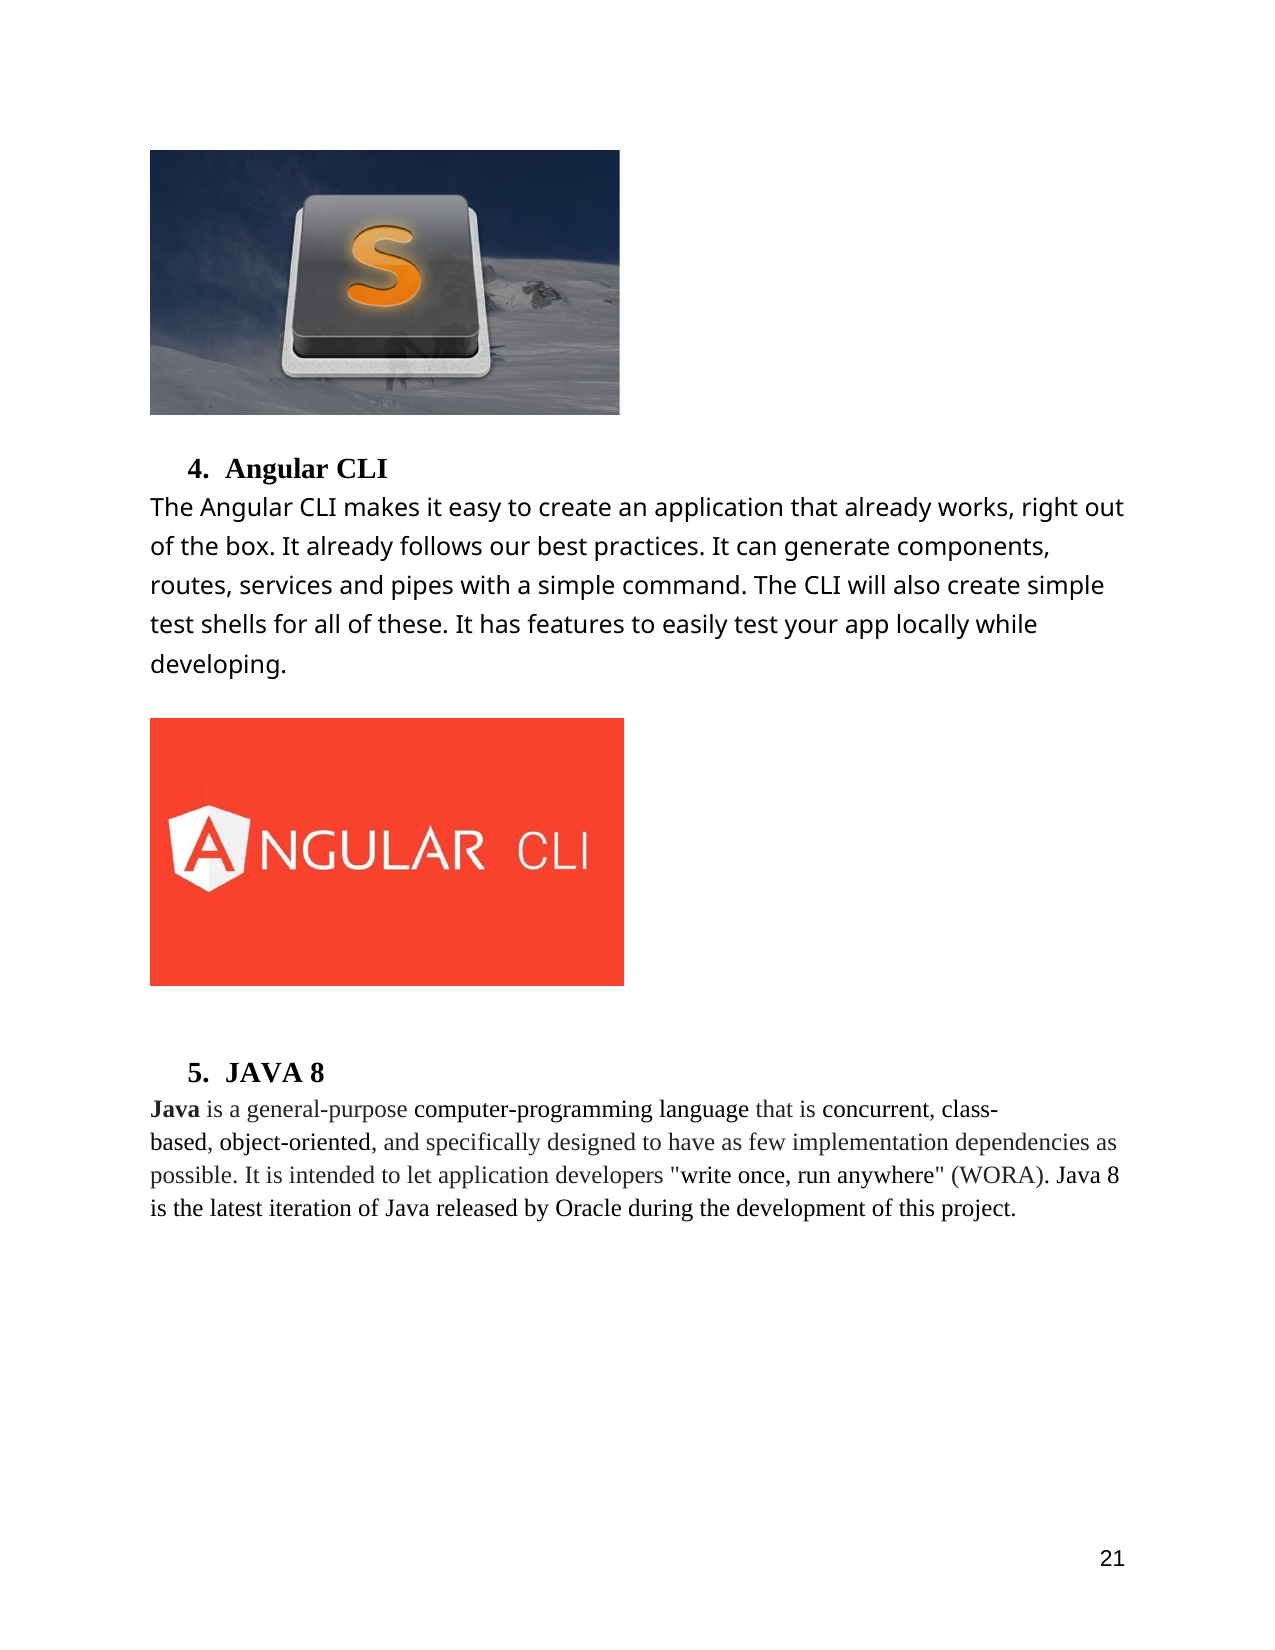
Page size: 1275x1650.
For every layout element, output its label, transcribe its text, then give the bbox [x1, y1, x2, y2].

text Java is a general-purpose computer-programming language that is concurrent, class-based, object-oriented, and specifically designed to have as few implementation dependencies as possible. It is intended to let application developers "write once, run anywhere" (WORA). Java 8 is the latest iteration of Java released by Oracle during the development of this project. [150, 1094, 1125, 1221]
text The Angular CLI makes it easy to create an application that already works, right out of the box. It already follows our best practices. It can generate components, routes, services and pipes with a simple command. The CLI will also create simple test shells for all of these. It has features to easily test your app locally while developing. [150, 489, 1125, 680]
picture [150, 718, 625, 986]
picture [150, 150, 620, 415]
list JAVA 8 [187, 1055, 1125, 1089]
list Angular CLI [187, 451, 1125, 484]
